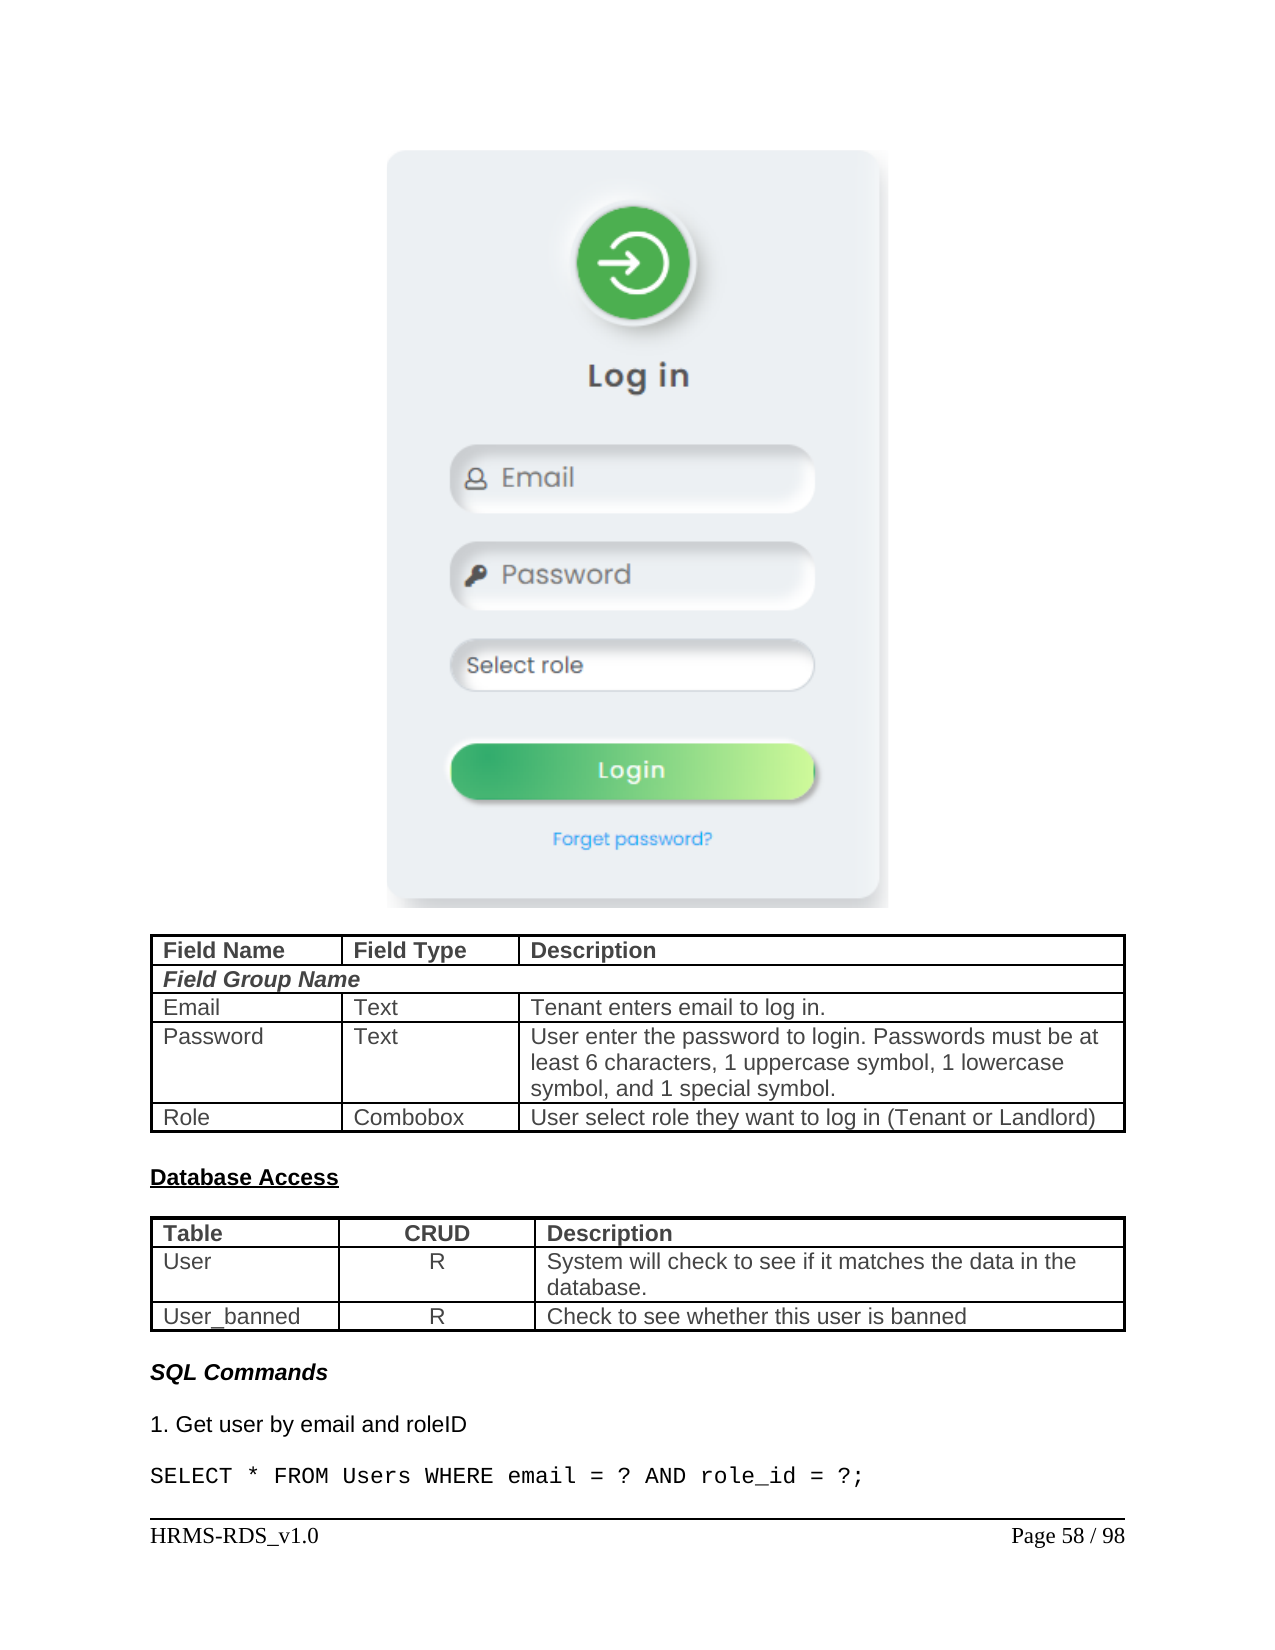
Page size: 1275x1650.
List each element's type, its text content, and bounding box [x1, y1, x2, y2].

text SQL Commands [150, 1359, 1125, 1385]
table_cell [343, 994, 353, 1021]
picture [386, 150, 889, 908]
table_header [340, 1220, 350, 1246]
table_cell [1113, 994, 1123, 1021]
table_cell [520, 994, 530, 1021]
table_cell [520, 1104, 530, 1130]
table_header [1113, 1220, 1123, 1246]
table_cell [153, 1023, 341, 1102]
subtitle Database Access [150, 1164, 1125, 1190]
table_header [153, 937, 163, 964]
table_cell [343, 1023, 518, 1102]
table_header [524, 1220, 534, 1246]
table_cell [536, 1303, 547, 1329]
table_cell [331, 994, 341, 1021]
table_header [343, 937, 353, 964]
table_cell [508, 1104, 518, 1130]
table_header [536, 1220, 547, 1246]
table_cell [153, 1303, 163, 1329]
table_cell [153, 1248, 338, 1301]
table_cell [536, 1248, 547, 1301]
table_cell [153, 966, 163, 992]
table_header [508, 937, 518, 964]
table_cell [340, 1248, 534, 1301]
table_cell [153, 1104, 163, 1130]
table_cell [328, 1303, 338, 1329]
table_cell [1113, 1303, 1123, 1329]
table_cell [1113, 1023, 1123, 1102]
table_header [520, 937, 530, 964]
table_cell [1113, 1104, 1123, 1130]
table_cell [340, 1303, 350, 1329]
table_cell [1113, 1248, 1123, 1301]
text SELECT * FROM Users WHERE email = ? AND role_id = ?; [150, 1438, 1125, 1490]
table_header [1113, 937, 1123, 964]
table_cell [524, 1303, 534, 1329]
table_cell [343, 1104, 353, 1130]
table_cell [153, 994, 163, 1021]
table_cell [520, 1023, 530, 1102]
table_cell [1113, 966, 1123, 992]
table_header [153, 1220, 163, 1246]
text 1. Get user by email and roleID [150, 1411, 1125, 1438]
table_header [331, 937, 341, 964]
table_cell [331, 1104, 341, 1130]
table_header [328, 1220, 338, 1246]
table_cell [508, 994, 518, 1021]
